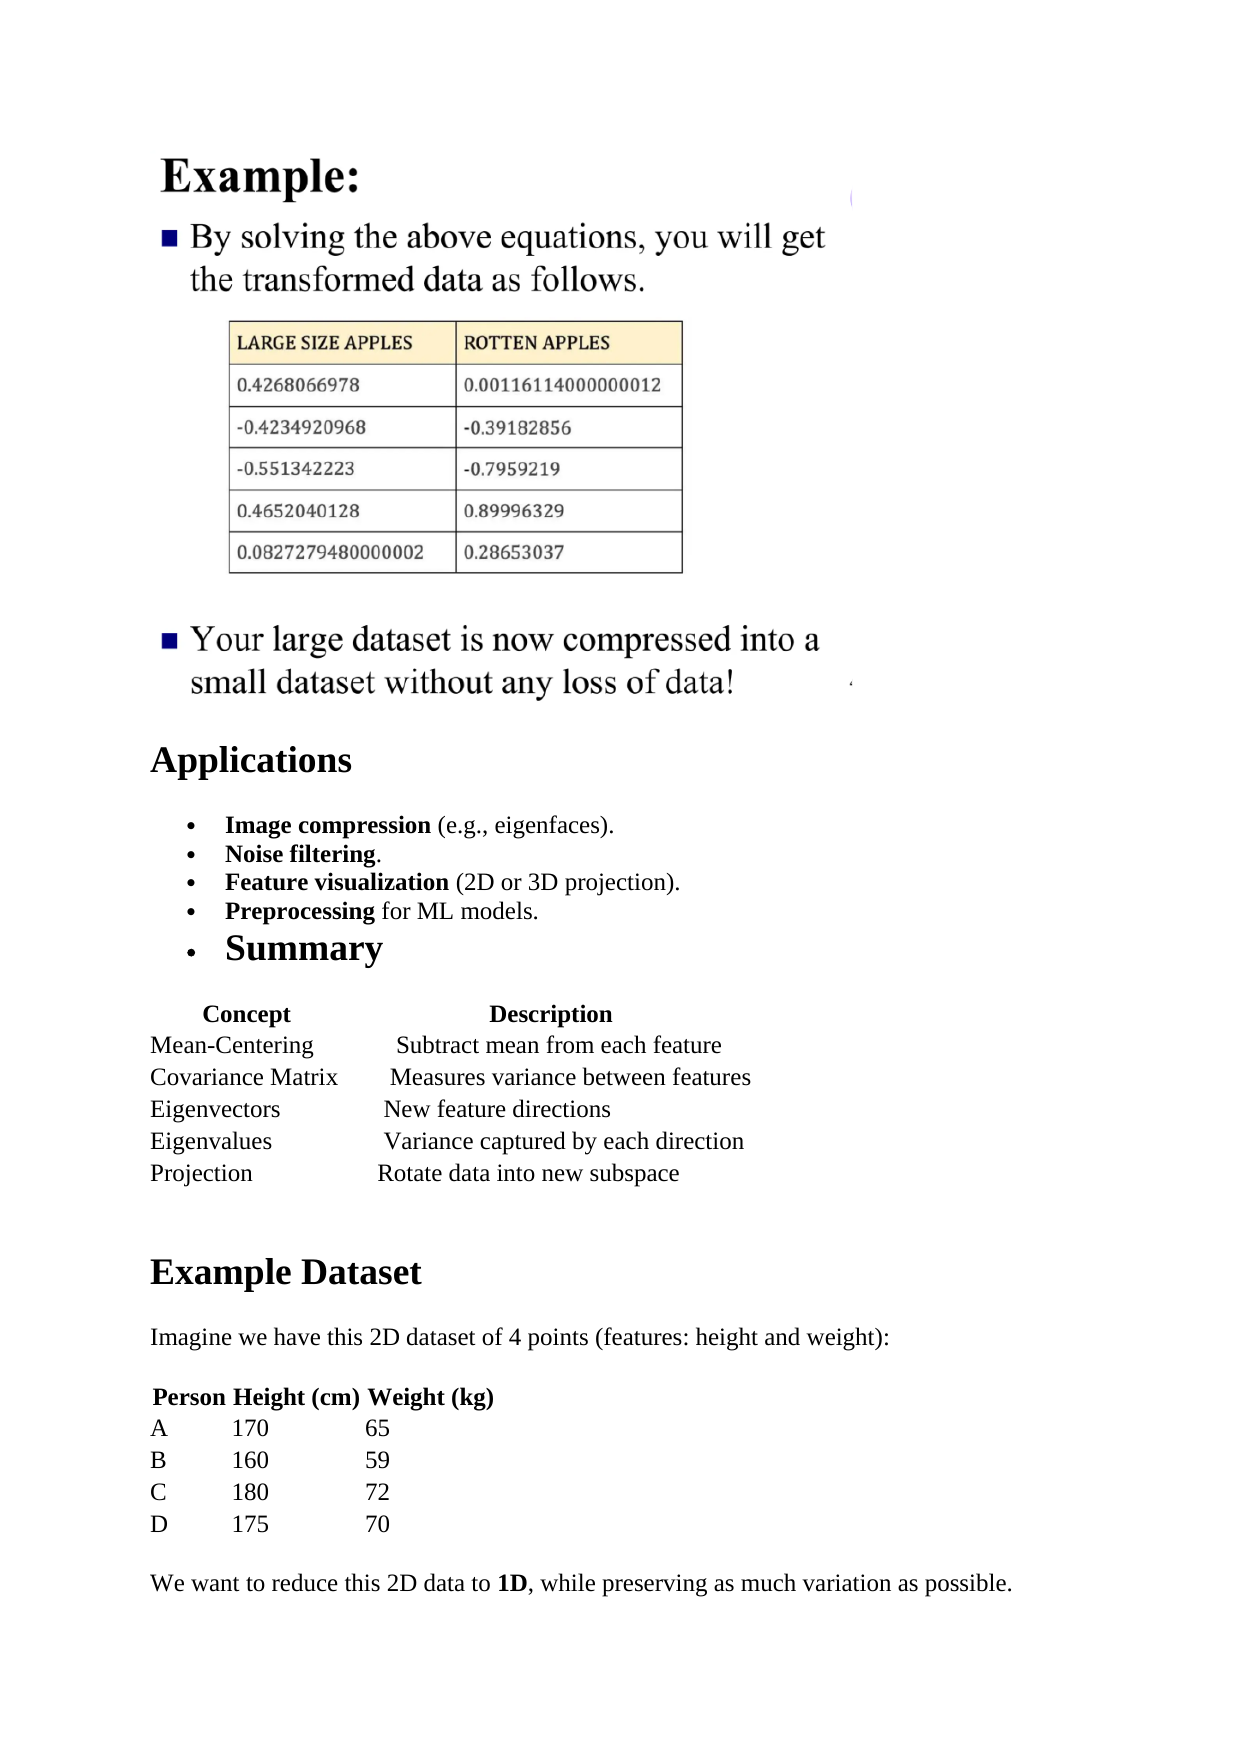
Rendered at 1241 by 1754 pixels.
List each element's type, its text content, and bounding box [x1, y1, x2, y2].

text Example Dataset [150, 1250, 1090, 1293]
table_cell Covariance Matrix [149, 1061, 344, 1093]
text Imagine we have this 2D dataset of 4 points (features: height and weight): [150, 1322, 1090, 1351]
table_cell 170 [230, 1412, 363, 1444]
table_cell Mean-Centering [149, 1029, 344, 1061]
list Summary [187, 925, 1090, 968]
table_cell 70 [363, 1508, 498, 1539]
table_cell Projection [149, 1157, 344, 1188]
table_cell C [149, 1476, 230, 1507]
table_cell 59 [363, 1444, 498, 1476]
text Applications [150, 738, 1090, 781]
list Preprocessing for ML models. [187, 896, 1090, 925]
table_header Person [149, 1380, 230, 1412]
text We want to reduce this 2D data to 1D, while preserving as much variation as possible. [150, 1568, 1090, 1597]
table_cell New feature directions [344, 1093, 758, 1125]
table_cell 65 [363, 1412, 498, 1444]
table_header Concept [149, 997, 344, 1029]
table_cell 180 [230, 1476, 363, 1507]
table_cell Variance captured by each direction [344, 1125, 758, 1157]
table_cell 175 [230, 1508, 363, 1539]
table_cell Eigenvectors [149, 1093, 344, 1125]
table_header Description [344, 997, 758, 1029]
table_cell Eigenvalues [149, 1125, 344, 1157]
picture [150, 150, 853, 705]
list Noise filtering. [187, 839, 1090, 867]
table_header Weight (kg) [363, 1380, 498, 1412]
list Image compression (e.g., eigenfaces). [187, 810, 1090, 839]
table_cell B [149, 1444, 230, 1476]
table_cell Rotate data into new subspace [344, 1157, 758, 1188]
list Feature visualization (2D or 3D projection). [187, 867, 1090, 896]
table_cell A [149, 1412, 230, 1444]
table_cell D [149, 1508, 230, 1539]
table_cell Subtract mean from each feature [344, 1029, 758, 1061]
table_cell 160 [230, 1444, 363, 1476]
table_cell Measures variance between features [344, 1061, 758, 1093]
table_header Height (cm) [230, 1380, 363, 1412]
table_cell 72 [363, 1476, 498, 1507]
